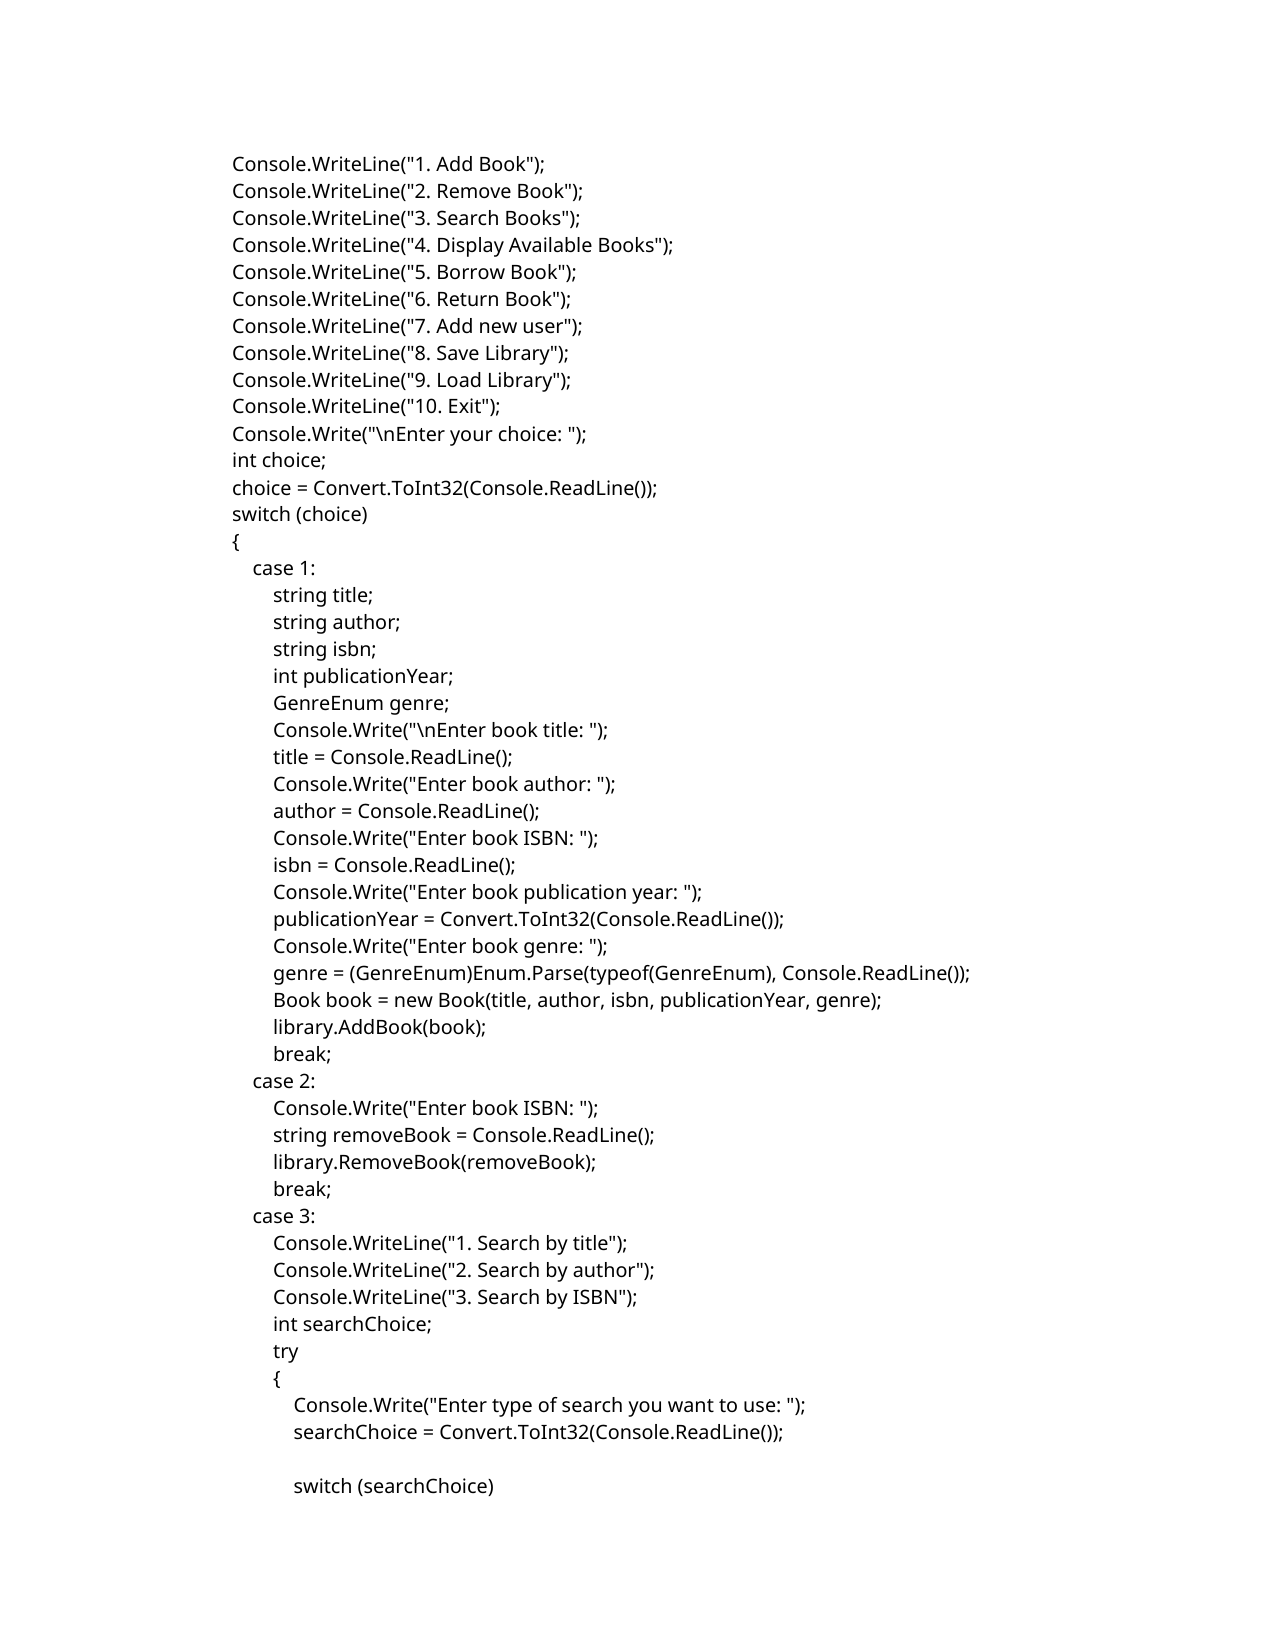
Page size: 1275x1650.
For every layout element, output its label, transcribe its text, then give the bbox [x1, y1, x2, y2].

text Console.Write("Enter book ISBN: "); [150, 1094, 1125, 1121]
text Console.Write("Enter book author: "); [150, 771, 1125, 797]
text Console.Write("Enter type of search you want to use: "); [150, 1391, 1125, 1418]
text author = Console.ReadLine(); [150, 797, 1125, 824]
text switch (choice) [150, 501, 1125, 528]
text Console.WriteLine("1. Search by title"); [150, 1229, 1125, 1256]
text Console.Write("\nEnter your choice: "); [150, 420, 1125, 447]
text Console.WriteLine("7. Add new user"); [150, 312, 1125, 339]
text try [150, 1337, 1125, 1364]
text Console.Write("\nEnter book title: "); [150, 717, 1125, 743]
text string isbn; [150, 636, 1125, 663]
text { [150, 1364, 1125, 1391]
text { [150, 528, 1125, 555]
text Console.WriteLine("3. Search Books"); [150, 204, 1125, 231]
text Console.WriteLine("2. Search by author"); [150, 1256, 1125, 1283]
text case 2: [150, 1067, 1125, 1094]
text Console.WriteLine("4. Display Available Books"); [150, 231, 1125, 258]
text Console.WriteLine("1. Add Book"); [150, 150, 1125, 177]
text Console.WriteLine("2. Remove Book"); [150, 177, 1125, 204]
text isbn = Console.ReadLine(); [150, 851, 1125, 878]
text title = Console.ReadLine(); [150, 743, 1125, 771]
text Console.Write("Enter book genre: "); [150, 932, 1125, 959]
text case 3: [150, 1202, 1125, 1229]
text break; [150, 1040, 1125, 1067]
text string removeBook = Console.ReadLine(); [150, 1121, 1125, 1148]
text break; [150, 1175, 1125, 1202]
text publicationYear = Convert.ToInt32(Console.ReadLine()); [150, 905, 1125, 932]
text choice = Convert.ToInt32(Console.ReadLine()); [150, 474, 1125, 501]
text Console.WriteLine("8. Save Library"); [150, 339, 1125, 366]
text Console.WriteLine("9. Load Library"); [150, 366, 1125, 393]
text string author; [150, 609, 1125, 636]
text library.AddBook(book); [150, 1013, 1125, 1040]
text searchChoice = Convert.ToInt32(Console.ReadLine()); [150, 1418, 1125, 1445]
text int choice; [150, 447, 1125, 474]
text Console.WriteLine("3. Search by ISBN"); [150, 1283, 1125, 1310]
text switch (searchChoice) [150, 1472, 1125, 1499]
text Console.WriteLine("6. Return Book"); [150, 285, 1125, 312]
text GenreEnum genre; [150, 689, 1125, 717]
text int searchChoice; [150, 1310, 1125, 1337]
text case 1: [150, 555, 1125, 582]
text Book book = new Book(title, author, isbn, publicationYear, genre); [150, 986, 1125, 1013]
text Console.Write("Enter book ISBN: "); [150, 824, 1125, 851]
text genre = (GenreEnum)Enum.Parse(typeof(GenreEnum), Console.ReadLine()); [150, 959, 1125, 986]
text int publicationYear; [150, 663, 1125, 689]
text string title; [150, 582, 1125, 609]
text library.RemoveBook(removeBook); [150, 1148, 1125, 1175]
text Console.Write("Enter book publication year: "); [150, 878, 1125, 905]
text Console.WriteLine("10. Exit"); [150, 393, 1125, 420]
text Console.WriteLine("5. Borrow Book"); [150, 258, 1125, 285]
